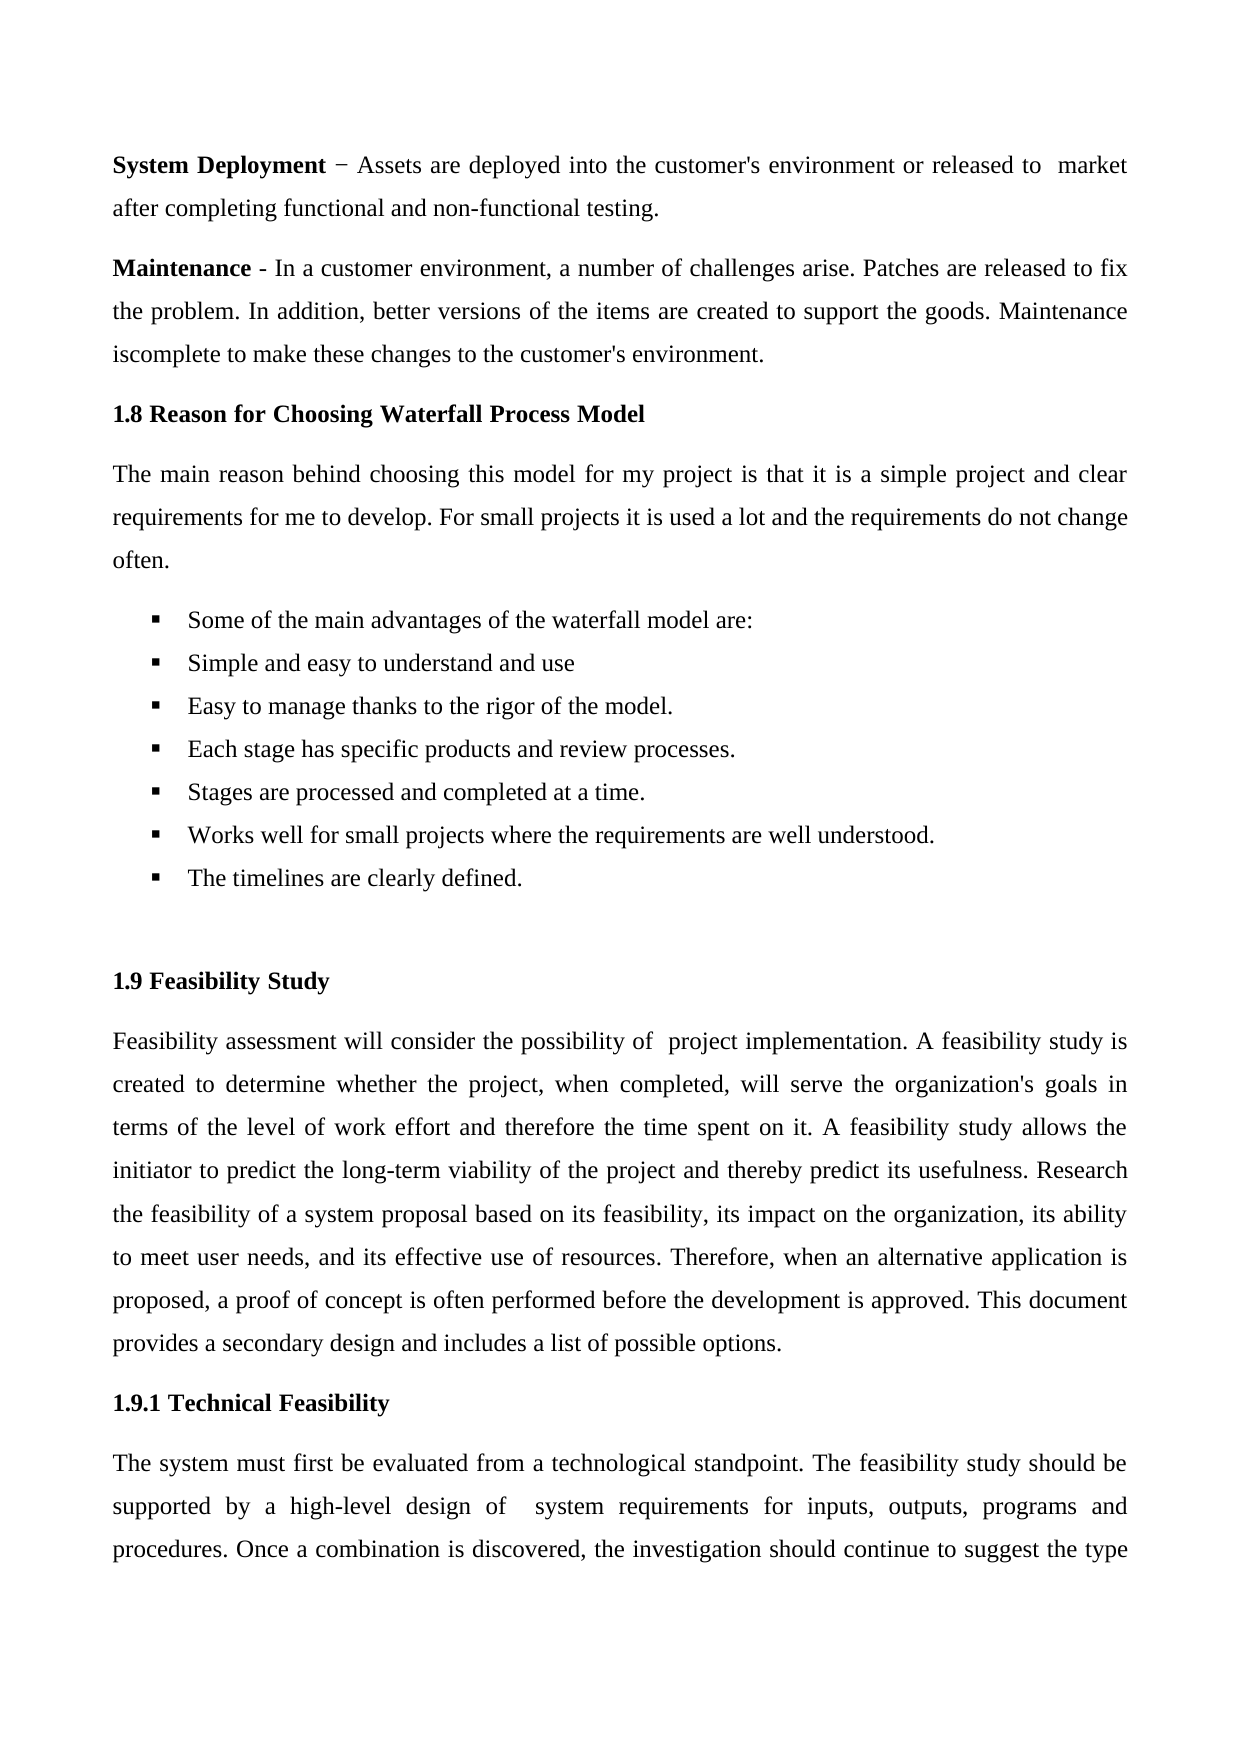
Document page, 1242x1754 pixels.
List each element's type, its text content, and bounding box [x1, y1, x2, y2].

list Stages are processed and completed at a time. [150, 777, 1129, 806]
list Each stage has specific products and review processes. [150, 734, 1129, 763]
list The timelines are clearly defined. [150, 863, 1129, 892]
text The main reason behind choosing this model for my project is that it is a simple project and clear requirements for me to develop. For small projects it is used a lot and the requirements do not change often. [112, 459, 1129, 574]
text System Deployment − Assets are deployed into the customer's environment or released to market after completing functional and non-functional testing. [112, 150, 1129, 222]
list Works well for small projects where the requirements are well understood. [150, 820, 1129, 849]
text 1.9 Feasibility Study [112, 966, 1129, 995]
text Maintenance - In a customer environment, a number of challenges arise. Patches are released to fix the problem. In addition, better versions of the items are created to support the goods. Maintenance iscomplete to make these changes to the customer's environment. [112, 253, 1129, 368]
list Some of the main advantages of the waterfall model are: [150, 605, 1129, 633]
list Easy to manage thanks to the rigor of the model. [150, 691, 1129, 720]
text 1.8 Reason for Choosing Waterfall Process Model [112, 399, 1129, 428]
text 1.9.1 Technical Feasibility [112, 1388, 1129, 1417]
text Feasibility assessment will consider the possibility of project implementation. A feasibility study is created to determine whether the project, when completed, will serve the organization's goals in terms of the level of work effort and therefore the time spent on it. A feasibility study allows the initiator to predict the long-term viability of the project and thereby predict its usefulness. Research the feasibility of a system proposal based on its feasibility, its impact on the organization, its ability to meet user needs, and its effective use of resources. Therefore, when an alternative application is proposed, a proof of concept is often performed before the development is approved. This document provides a secondary design and includes a list of possible options. [112, 1026, 1129, 1357]
list Simple and easy to understand and use [150, 648, 1129, 677]
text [112, 1448, 1129, 1563]
